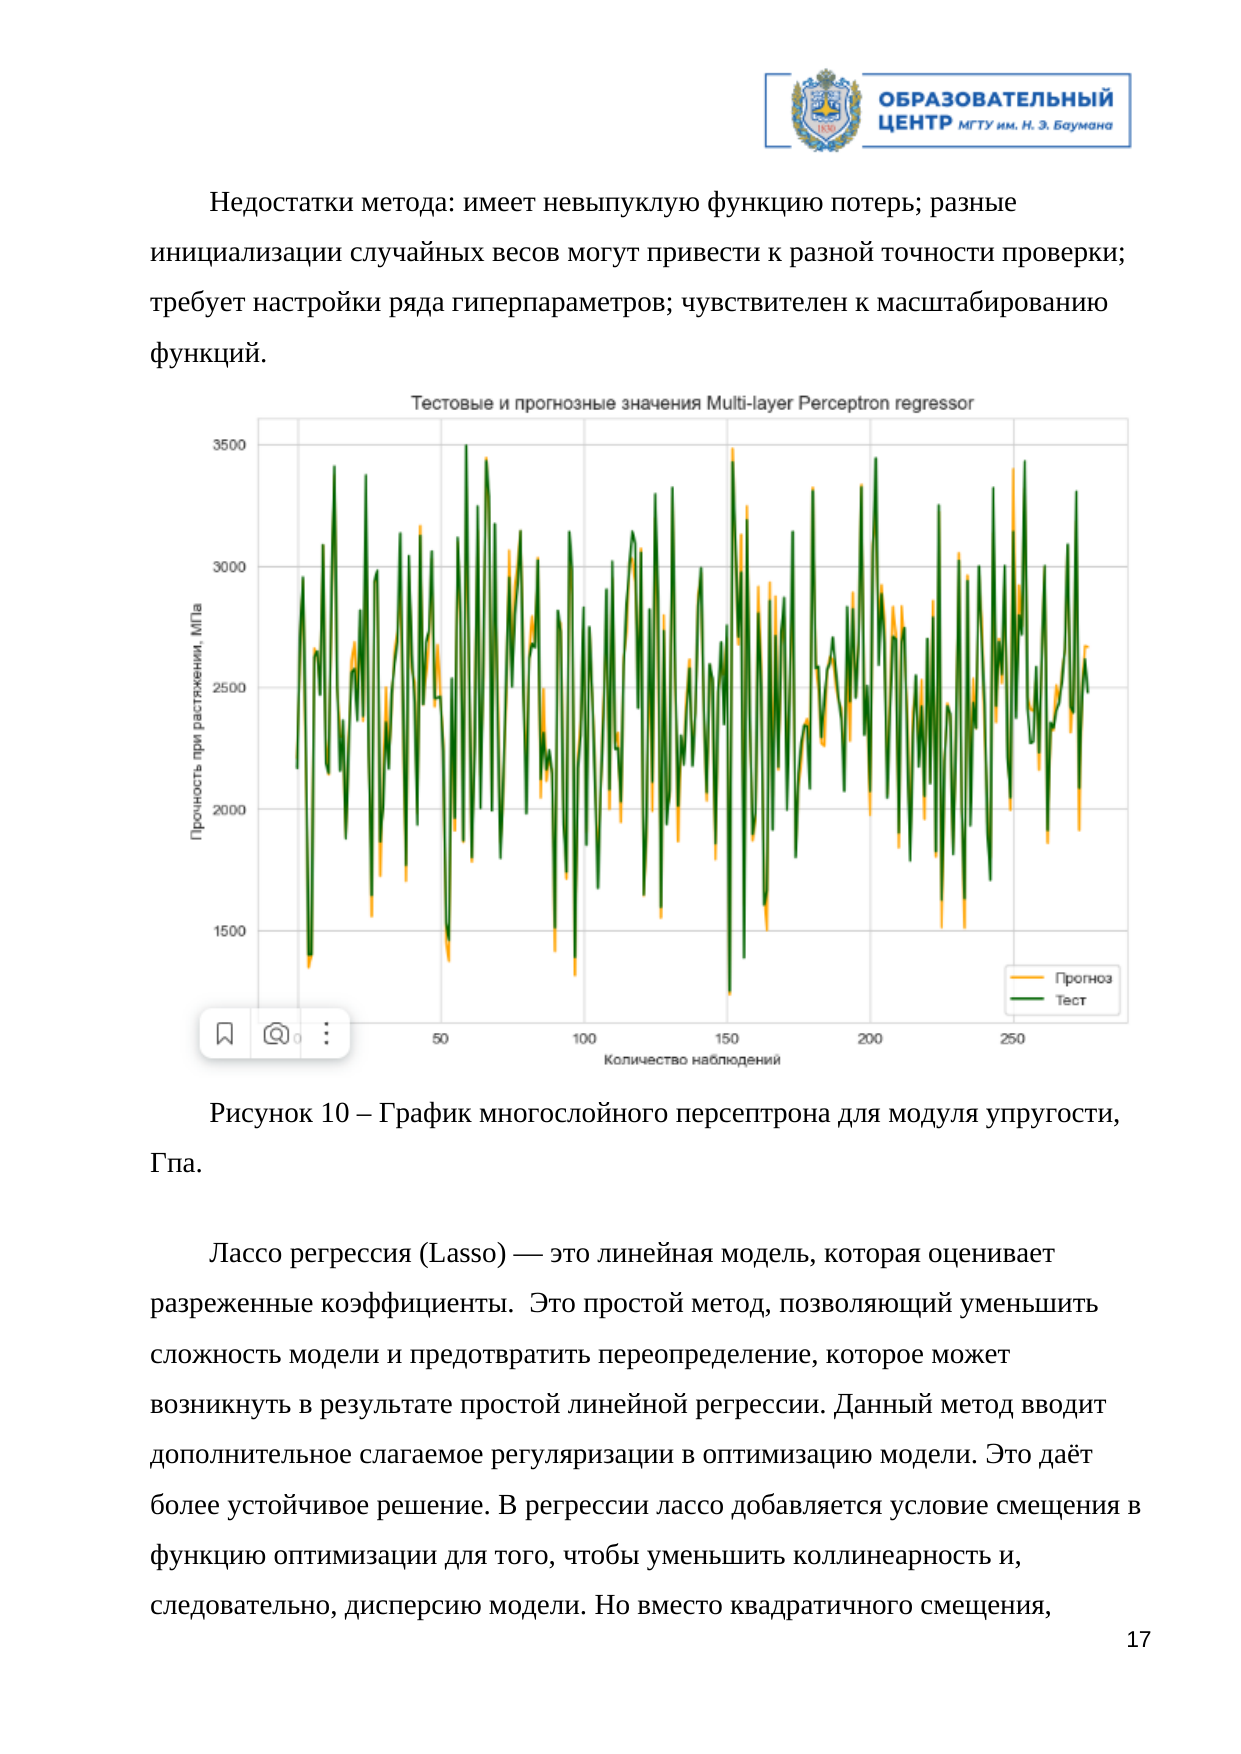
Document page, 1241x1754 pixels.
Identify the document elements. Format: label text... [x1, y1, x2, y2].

picture [734, 45, 1182, 168]
text Рисунок 10 – График многослойного персептрона для модуля упругости, Гпа. [150, 1095, 1151, 1179]
picture [150, 385, 1150, 1082]
text Недостатки метода: имеет невыпуклую функцию потерь; разные инициализации случайных весов могут привести к разной точности проверки; требует настройки ряда гиперпараметров; чувствителен к масштабированию функций. [150, 150, 1151, 368]
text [150, 1235, 1151, 1621]
